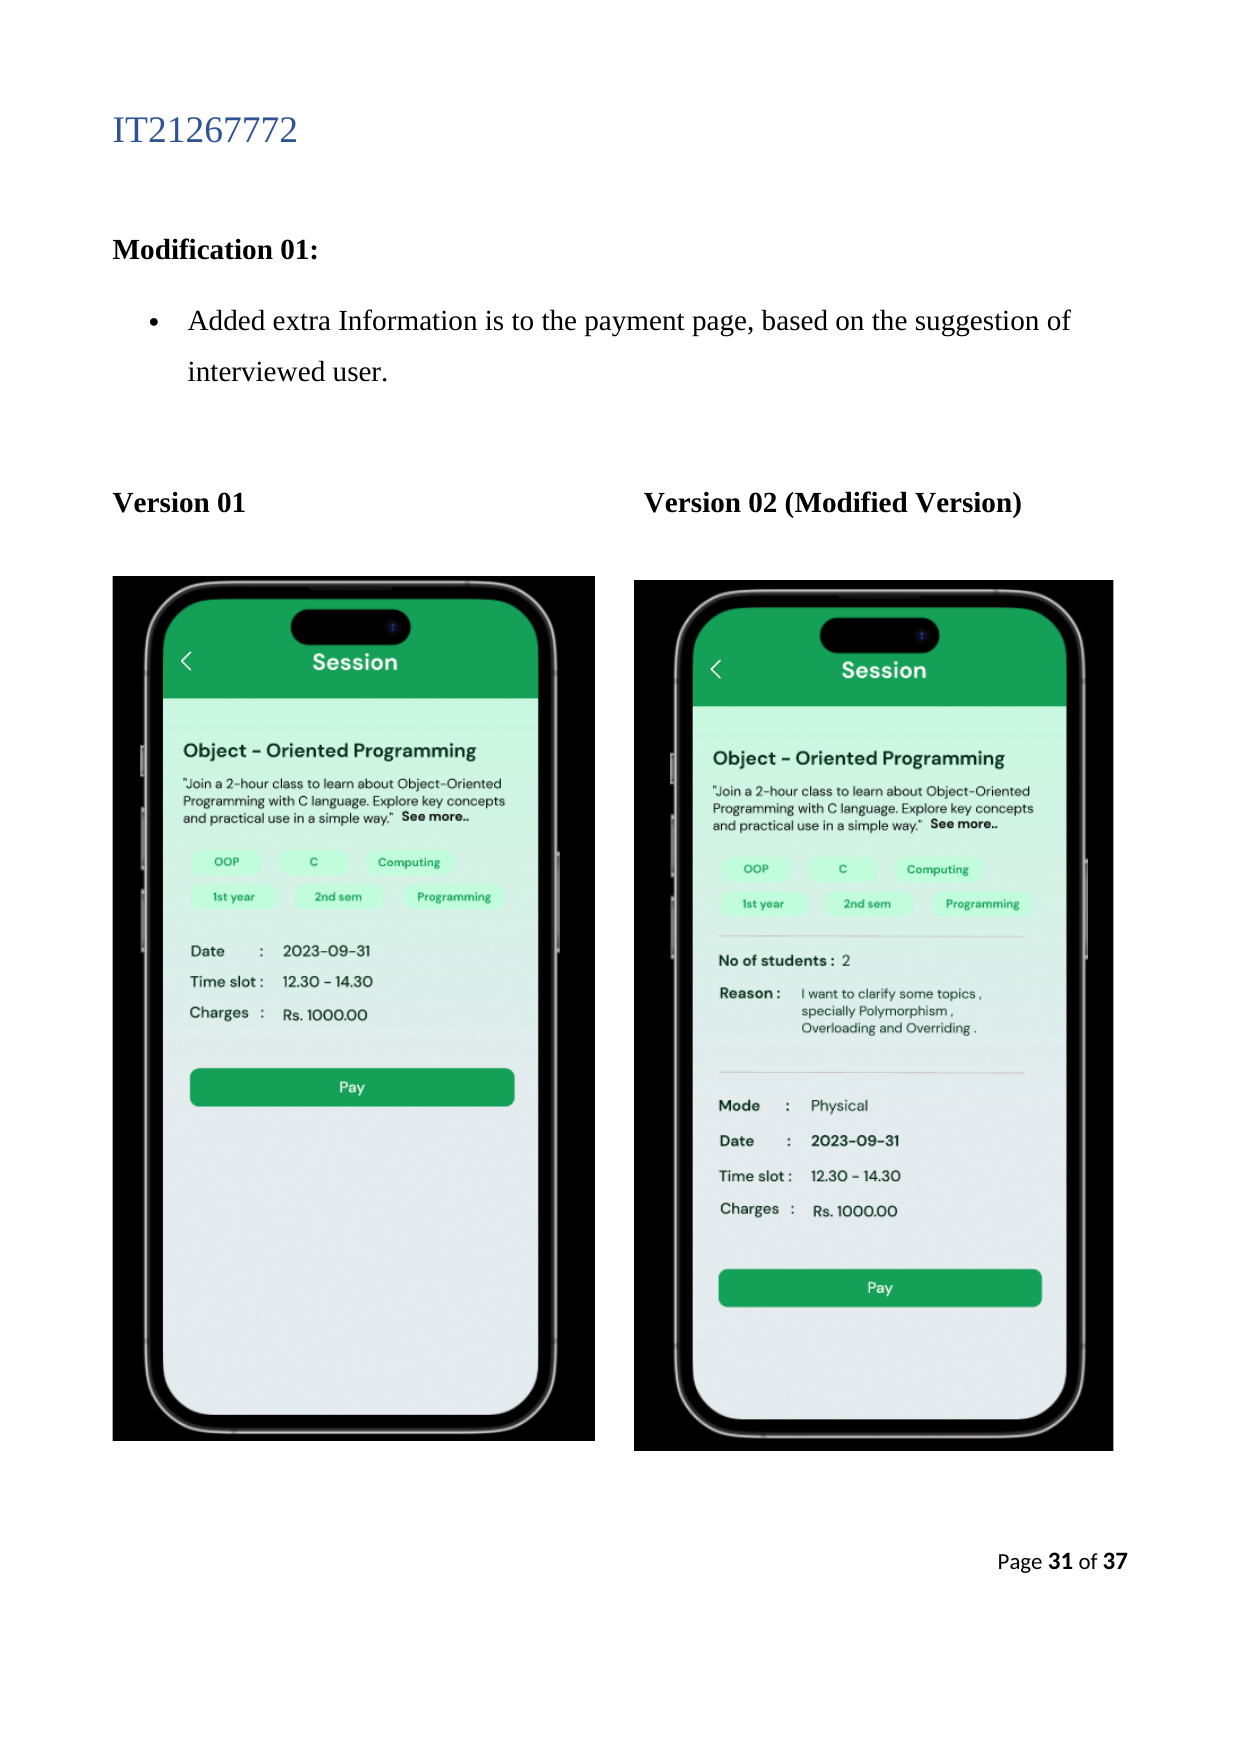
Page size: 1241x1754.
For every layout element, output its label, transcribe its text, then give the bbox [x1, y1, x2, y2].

picture [112, 576, 595, 1441]
picture [634, 580, 1114, 1451]
text Version 01 Version 02 (Modified Version) [112, 485, 1128, 519]
subtitle IT21267772 [112, 107, 1128, 150]
text Modification 01: [112, 232, 1128, 266]
list Added extra Information is to the payment page, based on the suggestion of interviewed user. [150, 303, 1128, 387]
